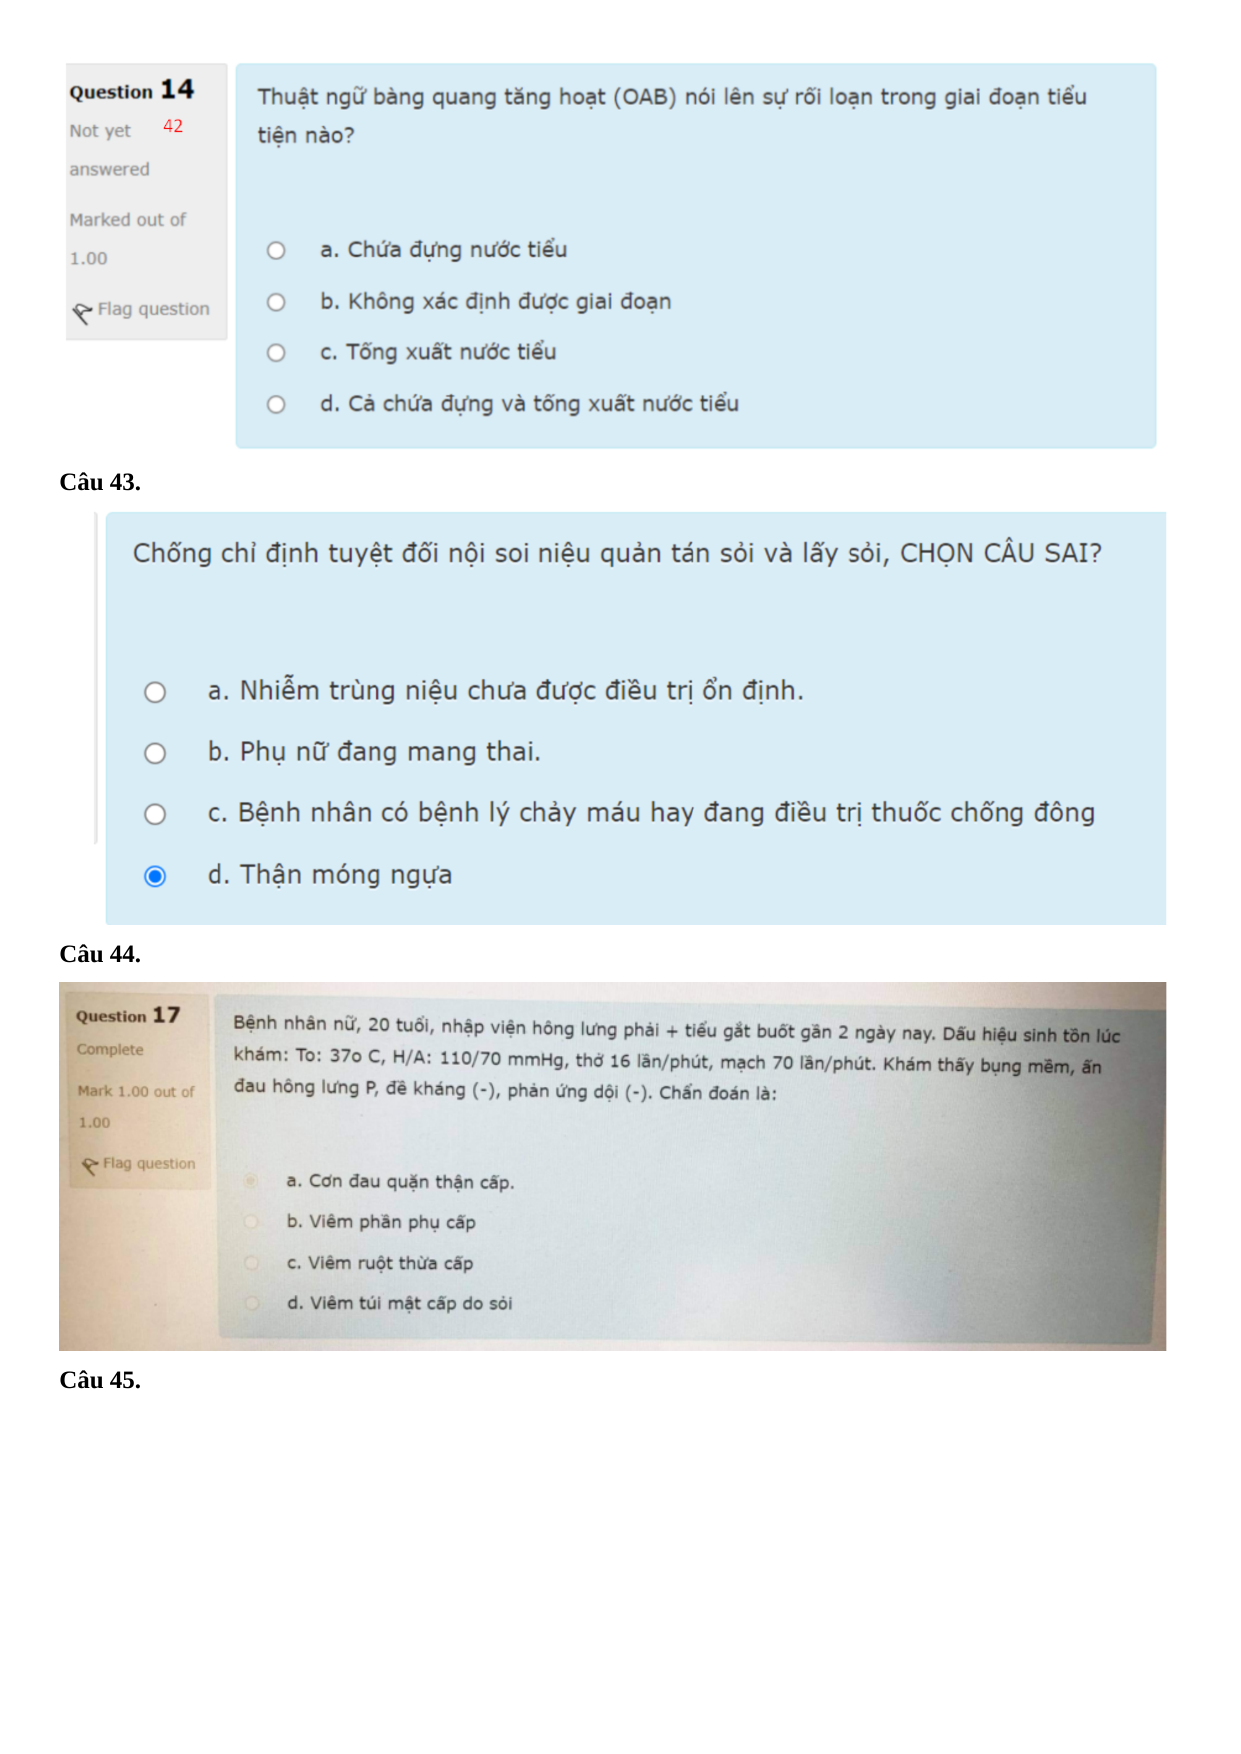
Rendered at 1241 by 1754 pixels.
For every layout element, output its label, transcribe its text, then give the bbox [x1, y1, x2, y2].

text Câu 45. [59, 1365, 1167, 1394]
text Câu 43. [59, 467, 1167, 495]
picture [59, 509, 1167, 925]
picture [59, 982, 1167, 1351]
text Câu 44. [59, 939, 1167, 968]
picture [59, 59, 1167, 453]
